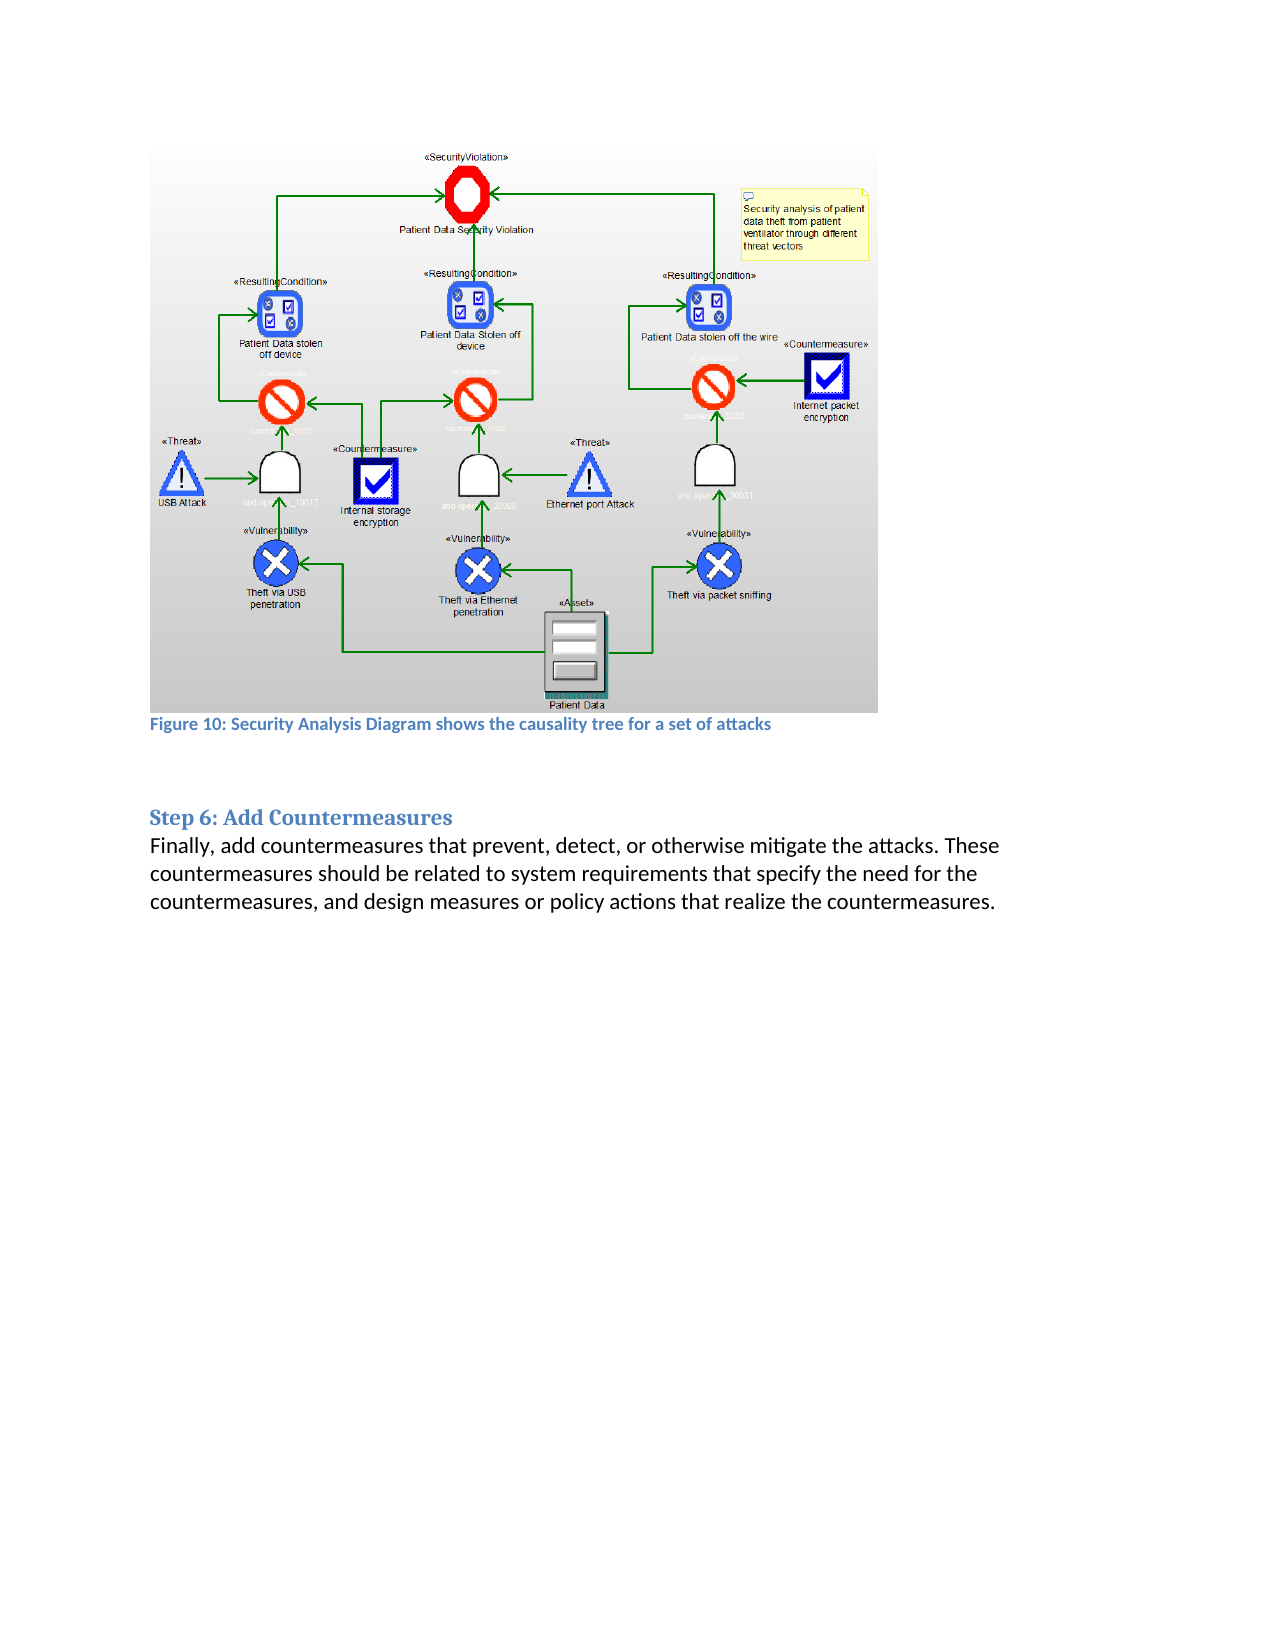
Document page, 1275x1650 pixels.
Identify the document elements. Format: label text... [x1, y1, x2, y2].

subtitle Step 6: Add Countermeasures [150, 805, 1125, 831]
picture [150, 150, 878, 713]
text Finally, add countermeasures that prevent, detect, or otherwise mitigate the attacks. These countermeasures should be related to system requirements that specify the need for the countermeasures, and design measures or policy actions that realize the countermeasures. [150, 831, 1125, 916]
